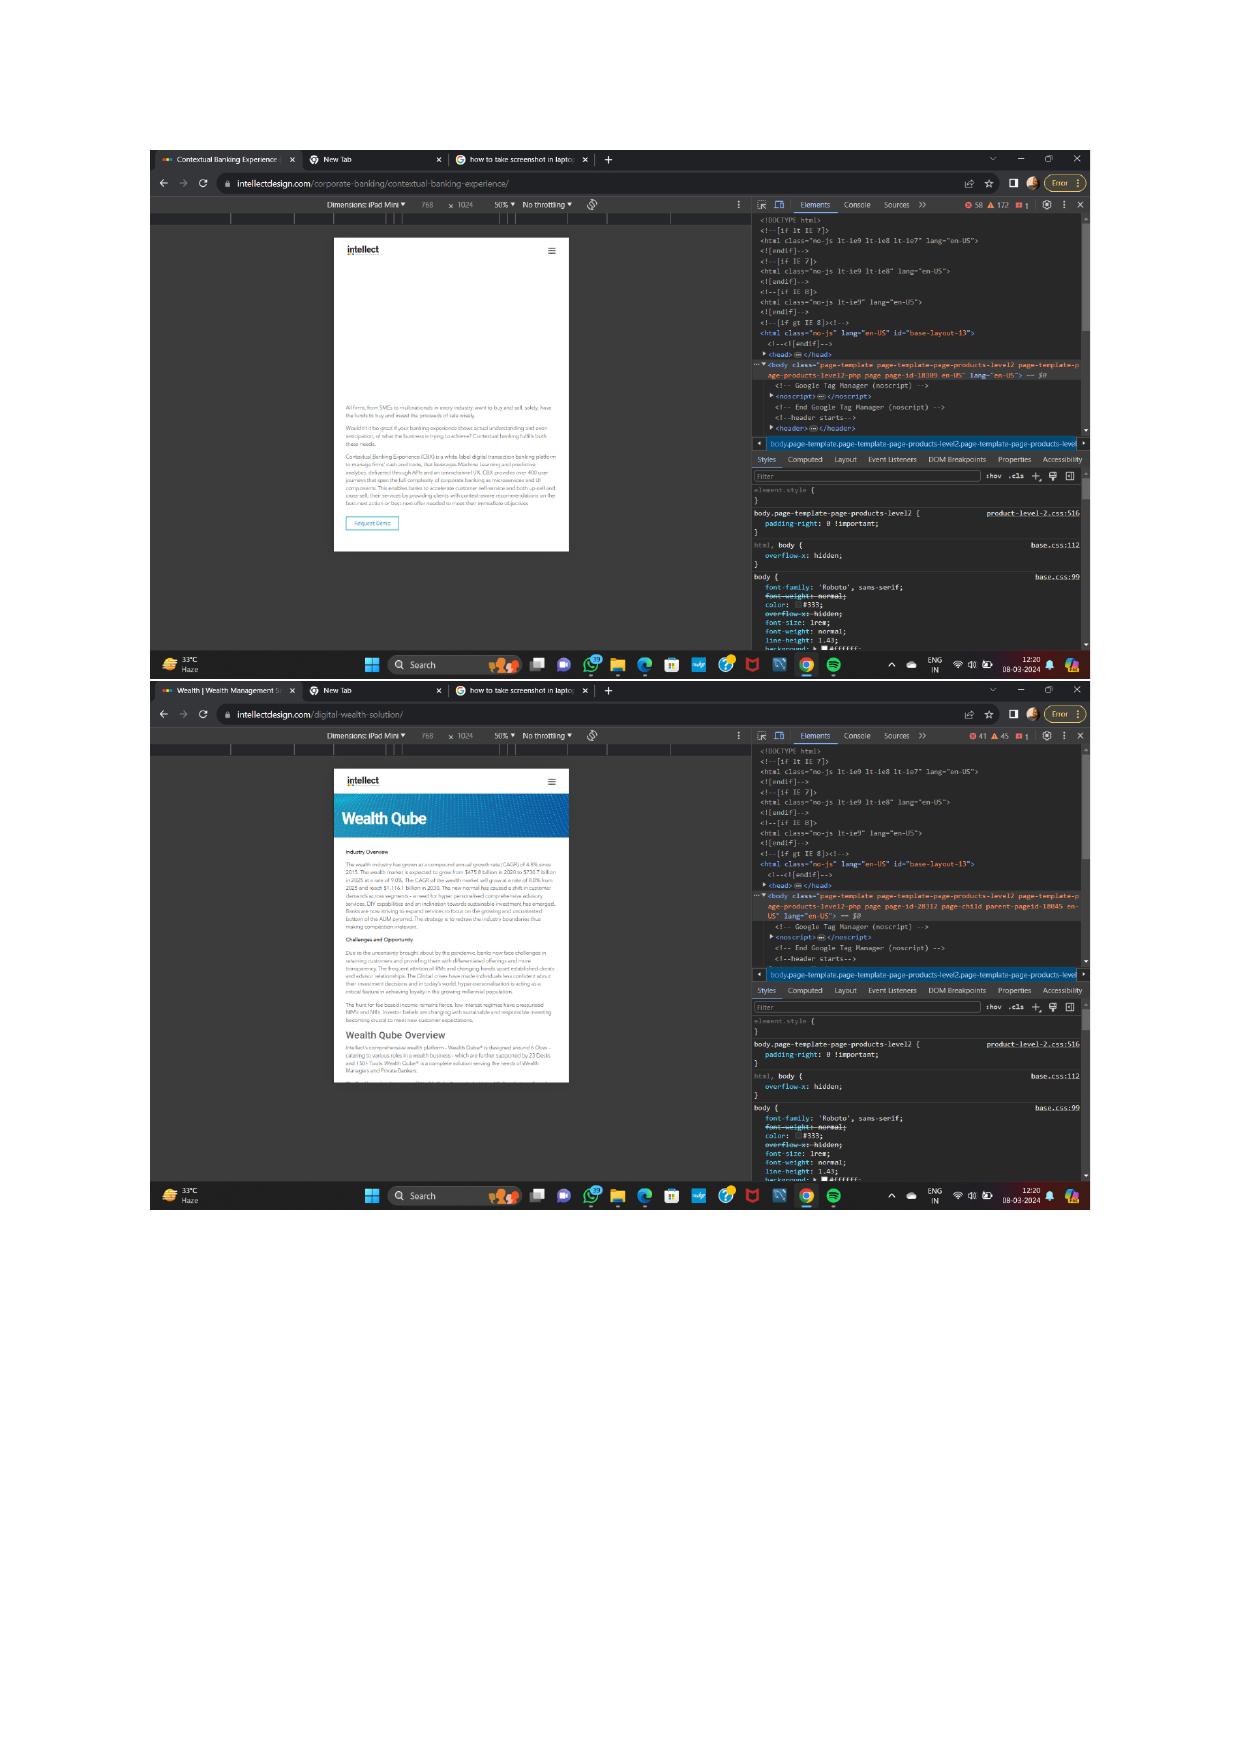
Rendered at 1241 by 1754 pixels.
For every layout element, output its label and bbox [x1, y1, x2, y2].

picture [150, 150, 1091, 679]
picture [150, 681, 1091, 1210]
